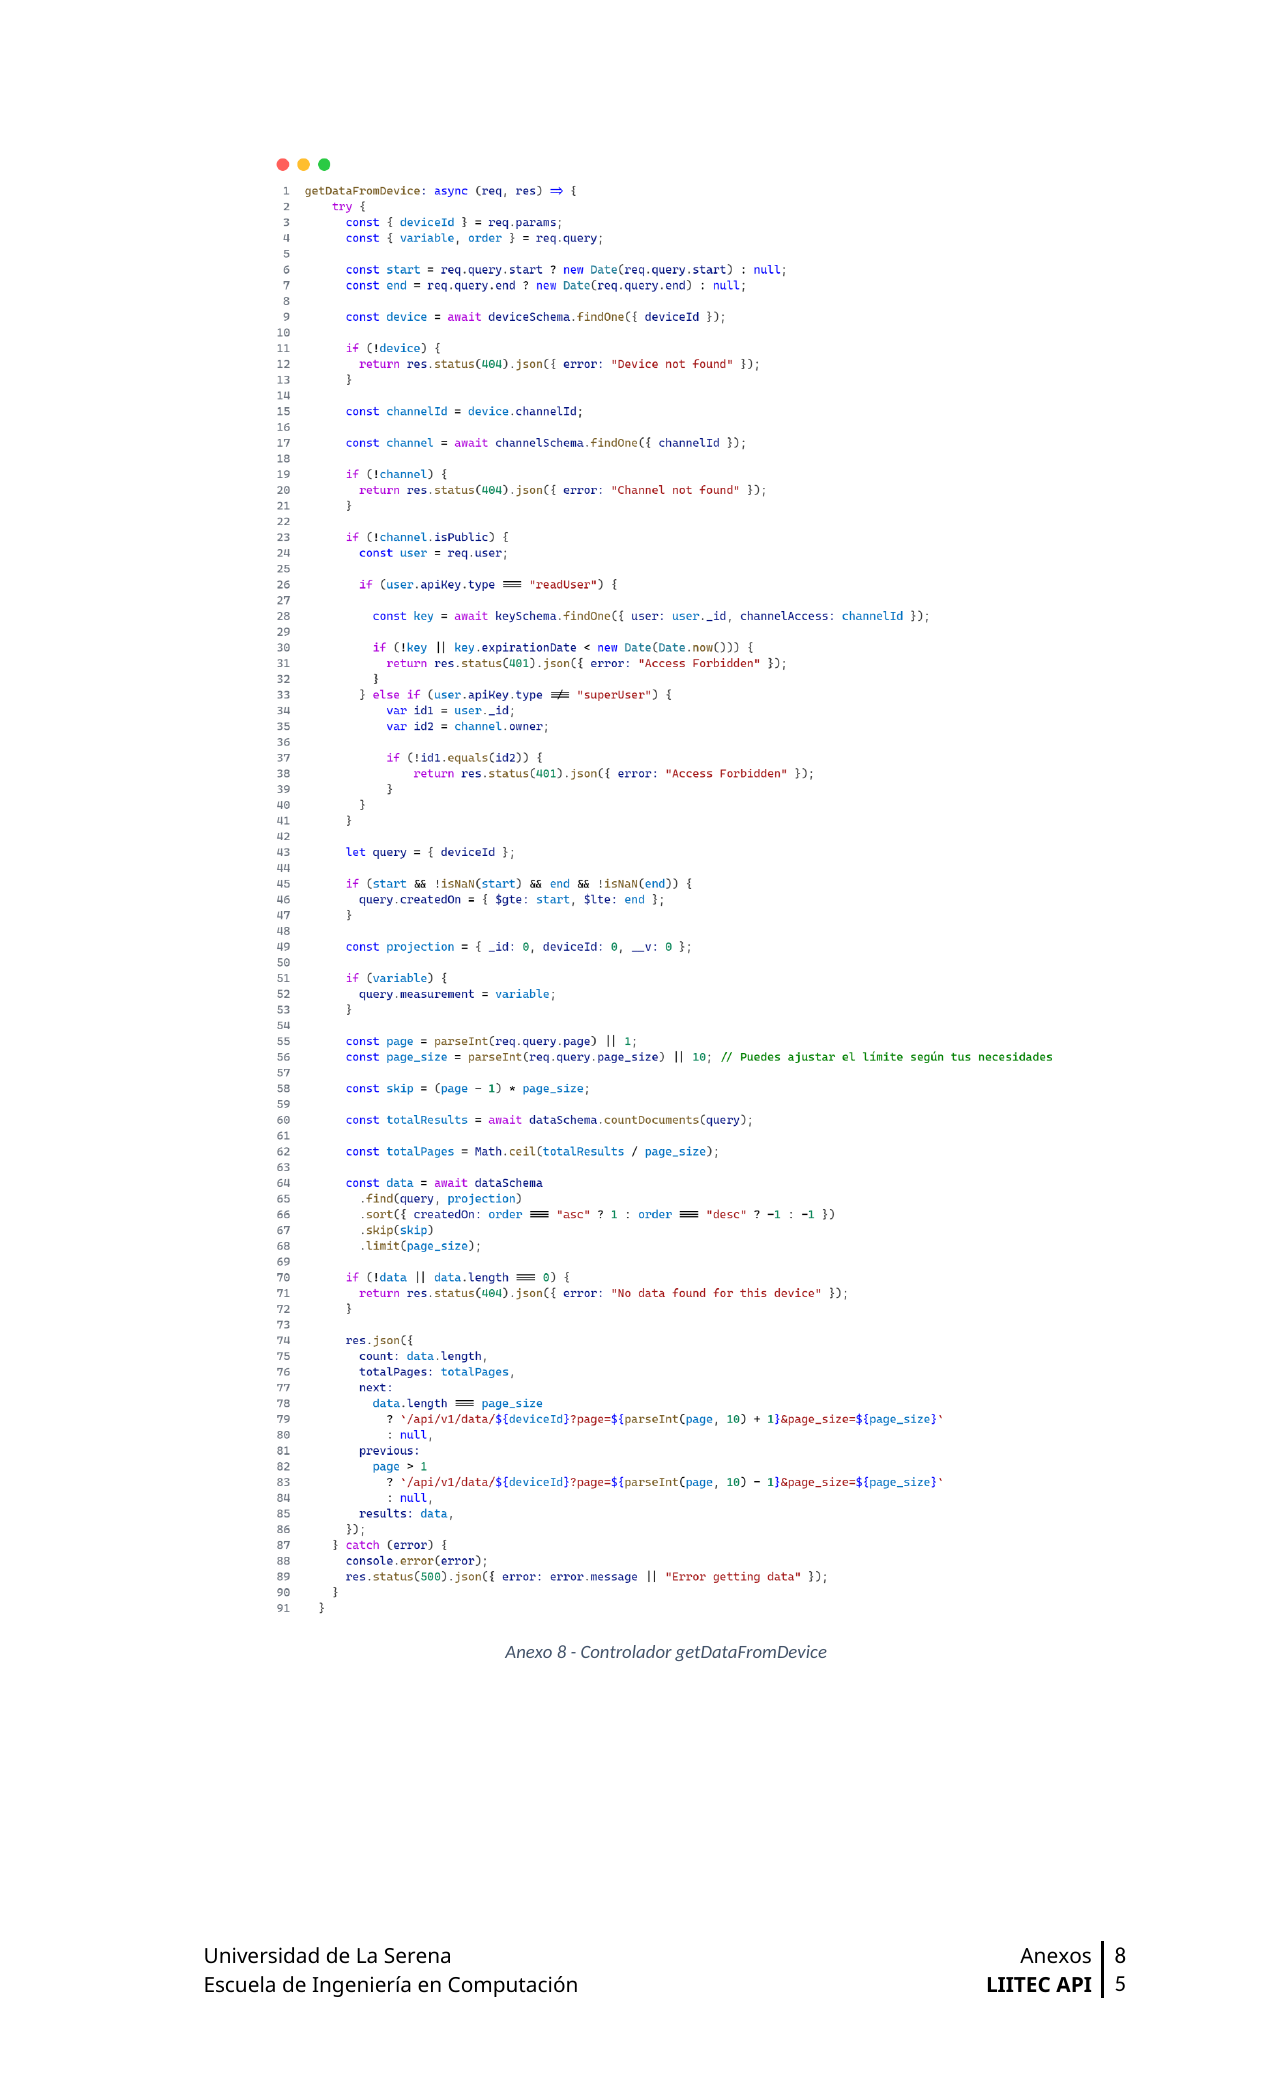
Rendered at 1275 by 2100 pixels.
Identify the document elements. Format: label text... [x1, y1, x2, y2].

picture [269, 147, 1065, 1622]
